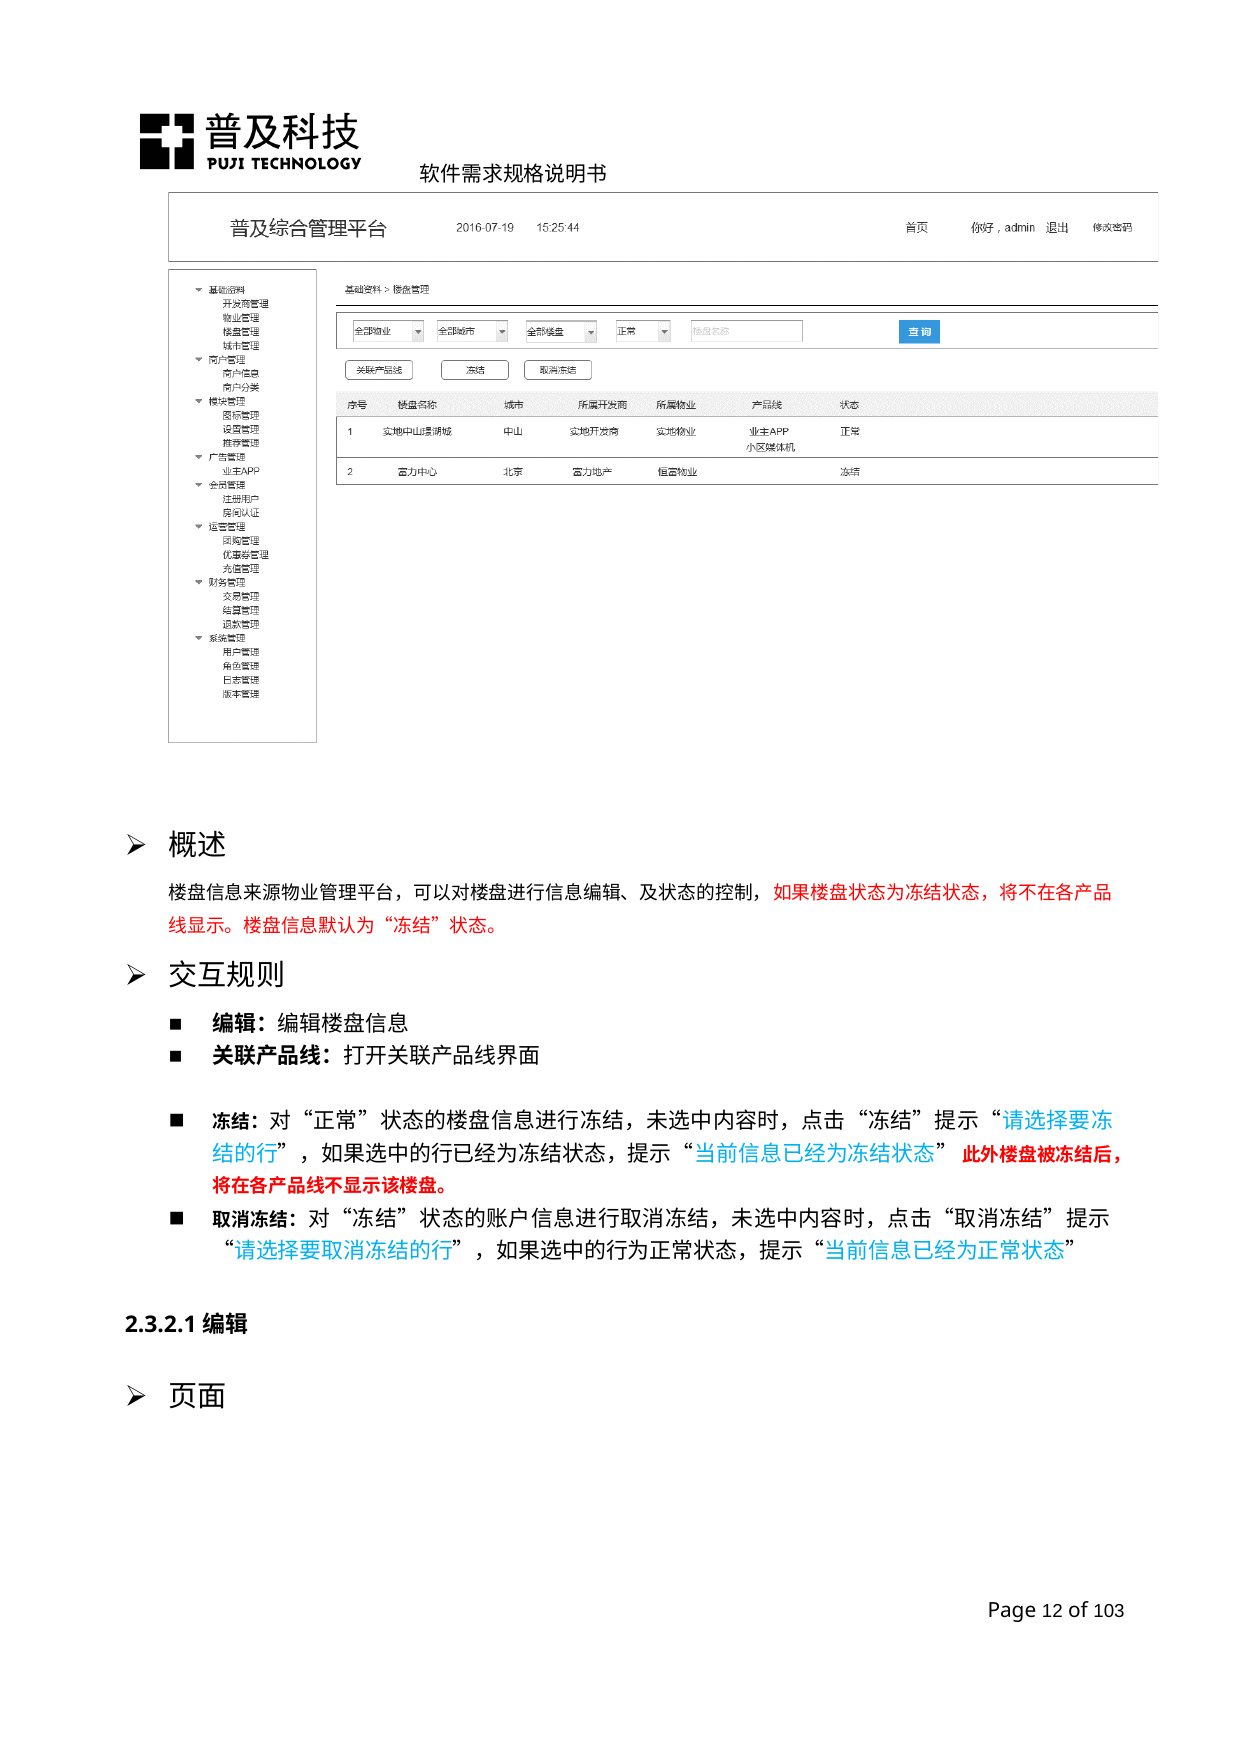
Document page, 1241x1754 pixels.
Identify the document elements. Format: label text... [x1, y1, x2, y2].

picture [168, 192, 1159, 743]
picture [124, 103, 366, 182]
list 编辑：编辑楼盘信息 [168, 1005, 1113, 1038]
list 页面 [124, 1361, 1113, 1426]
list 关联产品线：打开关联产品线界面 [168, 1038, 1113, 1070]
list 交互规则 [124, 940, 1113, 1005]
list 概述 [124, 810, 1113, 875]
list 楼盘信息来源物业管理平台，可以对楼盘进行信息编辑、及状态的控制，如果楼盘状态为冻结状态，将不在各产品线显示。楼盘信息默认为“冻结”状态。 [168, 875, 1113, 940]
subtitle 编辑 [124, 1290, 1113, 1355]
list 冻结：对“正常”状态的楼盘信息进行冻结，未选中内容时，点击“冻结”提示“请选择要冻结的行”，如果选中的行已经为冻结状态，提示“当前信息已经为冻结状态” 此外楼盘被冻结后，将在各产品线不显示该楼盘。 [168, 1103, 1113, 1200]
list 取消冻结：对“冻结”状态的账户信息进行取消冻结，未选中内容时，点击“取消冻结”提示“请选择要取消冻结的行”，如果选中的行为正常状态，提示“当前信息已经为正常状态” [168, 1200, 1113, 1265]
